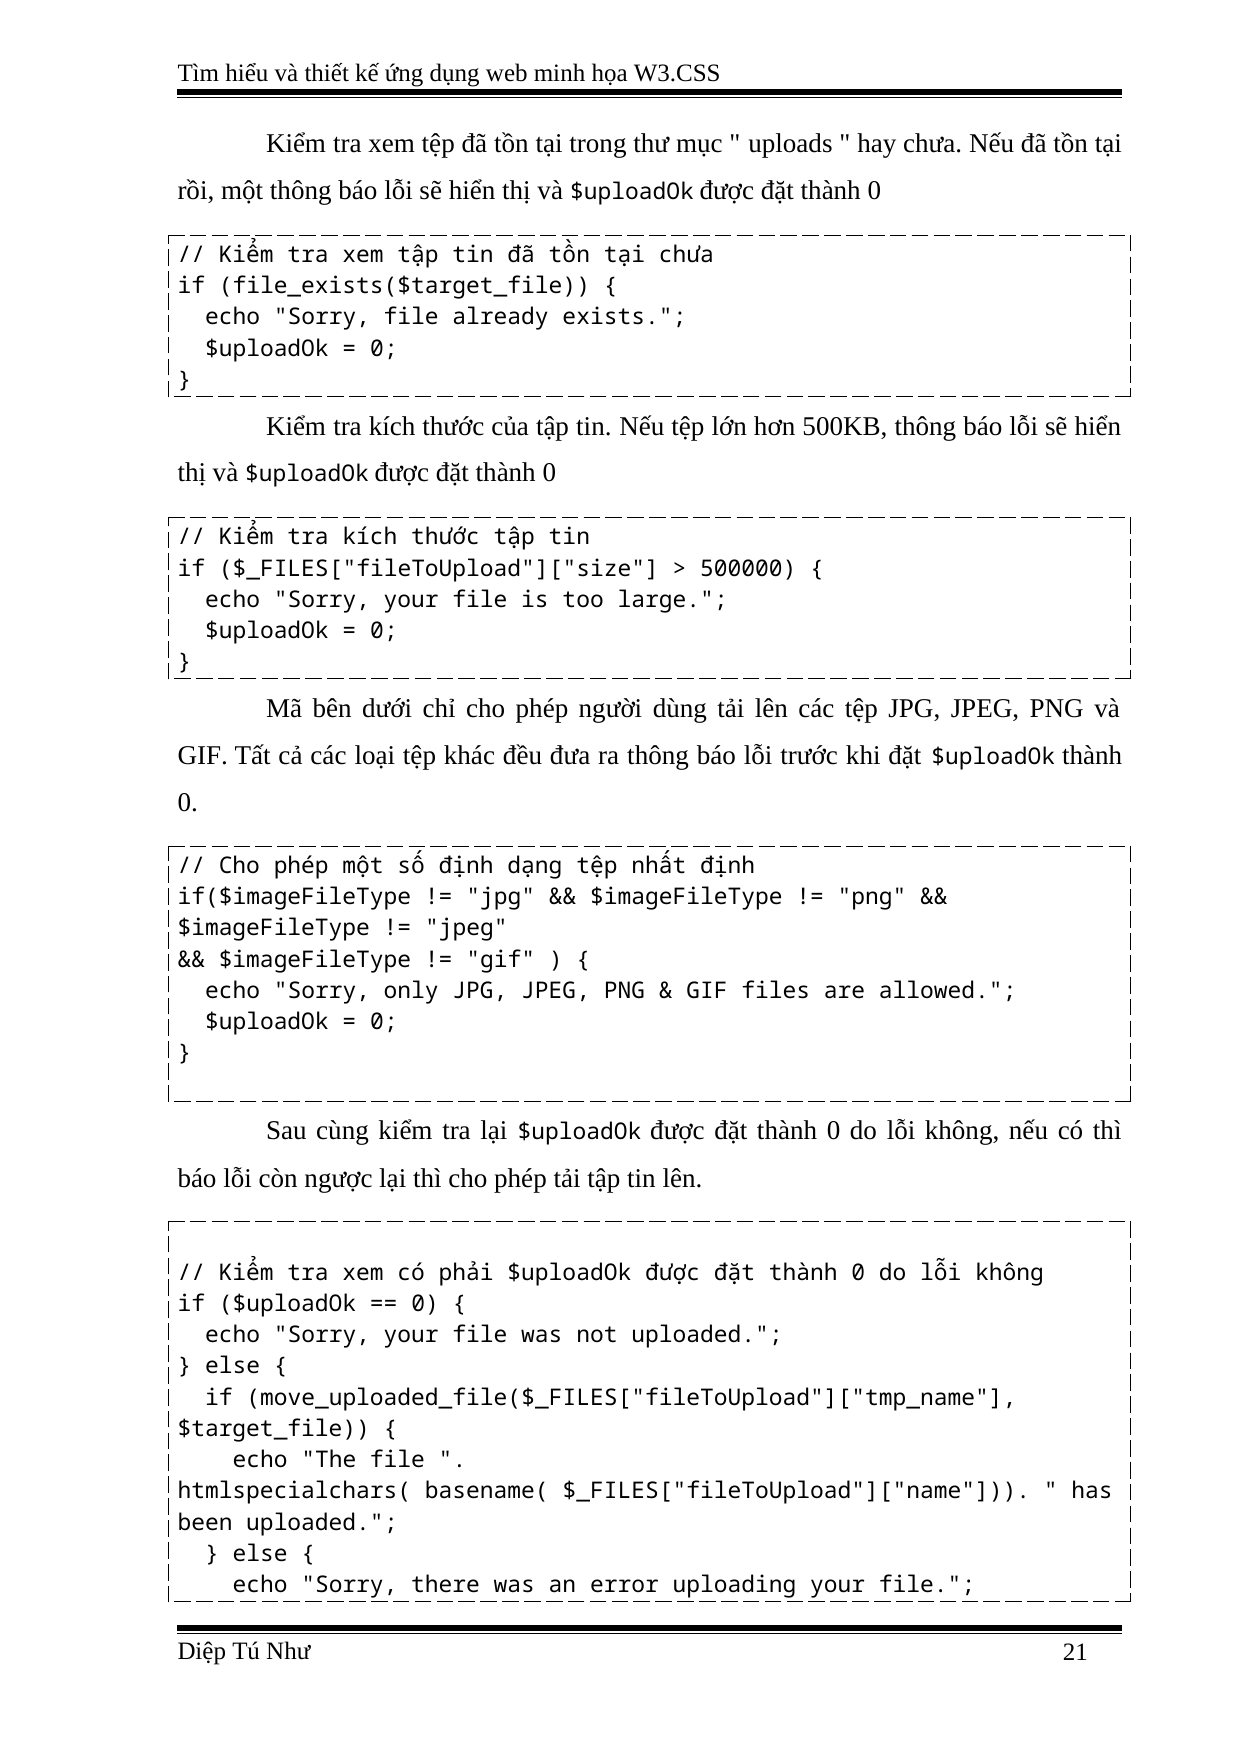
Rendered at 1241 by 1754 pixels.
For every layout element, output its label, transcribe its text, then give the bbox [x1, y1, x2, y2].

text // Kiểm tra kích thước tập tin if ($_FILES["fileToUpload"]["size"] > 500000) { echo "Sorry, your file is too large."; $uploadOk = 0; } [168, 517, 1131, 679]
text Kiểm tra kích thước của tập tin. Nếu tệp lớn hơn 500KB, thông báo lỗi sẽ hiển thị và $uploadOk được đặt thành 0 [177, 410, 1122, 488]
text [168, 1221, 1131, 1602]
text Sau cùng kiểm tra lại $uploadOk được đặt thành 0 do lỗi không, nếu có thì báo lỗi còn ngược lại thì cho phép tải tập tin lên. [177, 1114, 1122, 1193]
text // Kiểm tra xem tập tin đã tồn tại chưa if (file_exists($target_file)) { echo "Sorry, file already exists."; $uploadOk = 0; } [168, 235, 1131, 397]
text Mã bên dưới chỉ cho phép người dùng tải lên các tệp JPG, JPEG, PNG và GIF. Tất cả các loại tệp khác đều đưa ra thông báo lỗi trước khi đặt $uploadOk thành 0. [177, 692, 1122, 818]
text Kiểm tra xem tệp đã tồn tại trong thư mục " uploads " hay chưa. Nếu đã tồn tại rồi, một thông báo lỗi sẽ hiển thị và $uploadOk được đặt thành 0 [177, 127, 1122, 206]
text // Cho phép một số định dạng tệp nhất định if($imageFileType != "jpg" && $imageFileType != "png" && $imageFileType != "jpeg" && $imageFileType != "gif" ) { echo "Sorry, only JPG, JPEG, PNG & GIF files are allowed."; $uploadOk = 0; } [168, 846, 1131, 1102]
